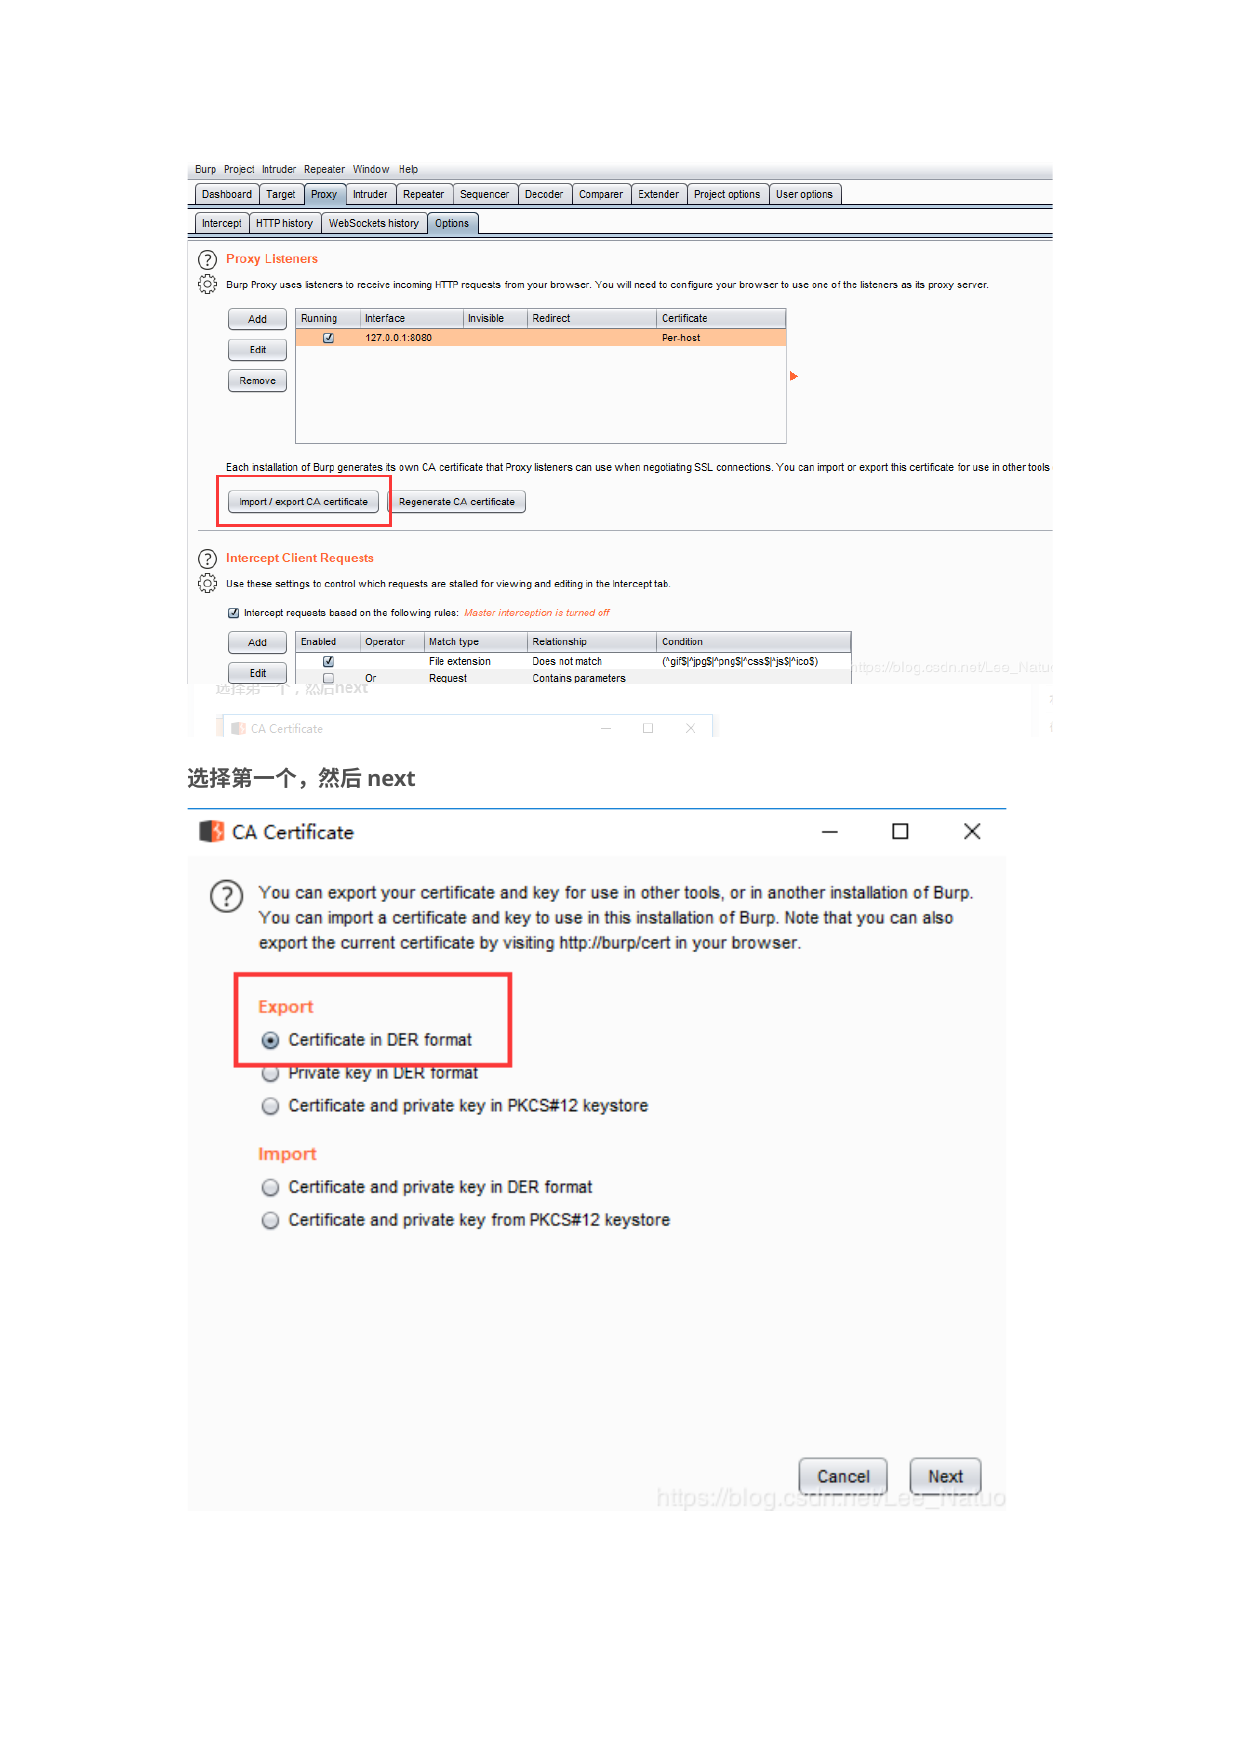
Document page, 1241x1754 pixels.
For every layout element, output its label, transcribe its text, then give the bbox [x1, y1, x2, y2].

picture [187, 808, 1007, 1511]
text 选择第一个，然后next [187, 760, 1053, 793]
picture [187, 162, 1053, 737]
